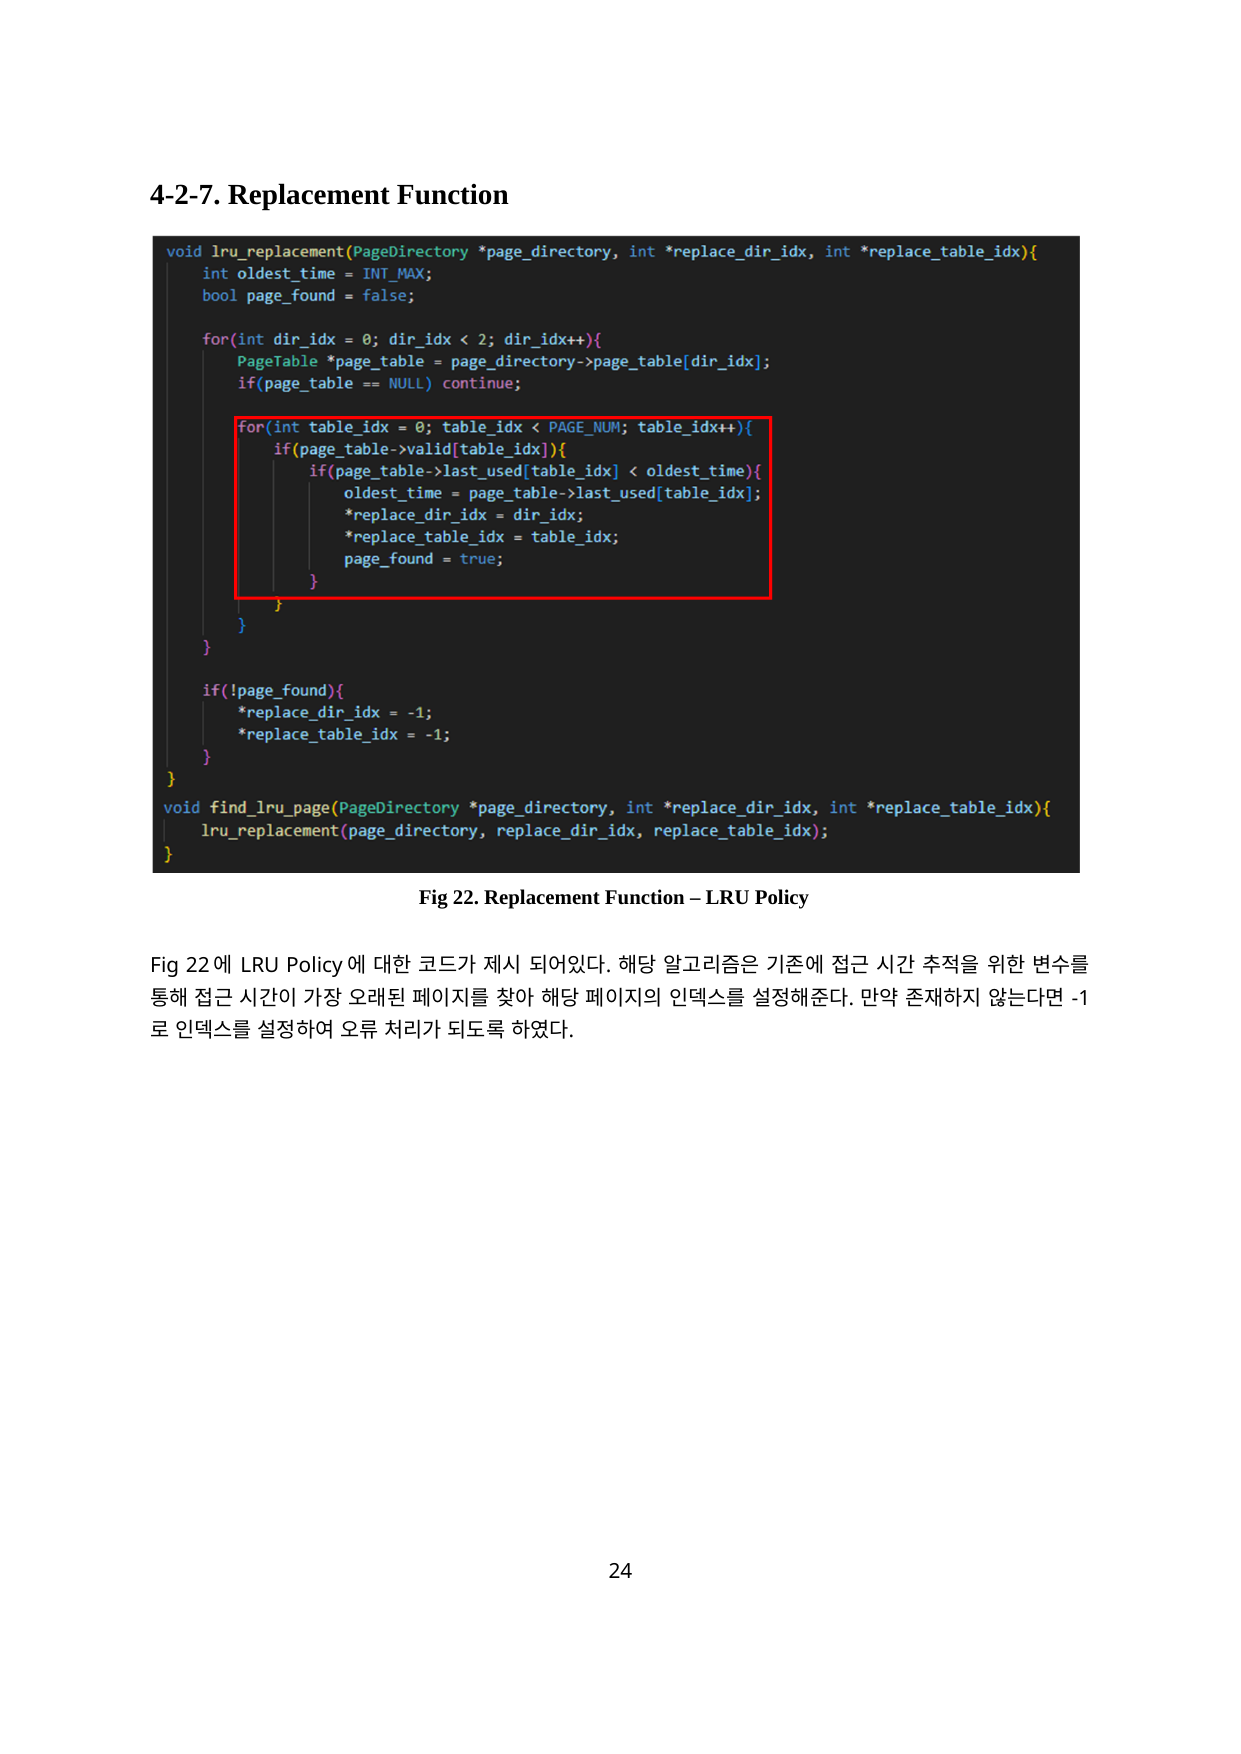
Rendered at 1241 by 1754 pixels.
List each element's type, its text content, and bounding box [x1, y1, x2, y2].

text 4-2-7. Replacement Function [150, 177, 1090, 211]
picture [143, 228, 1081, 872]
